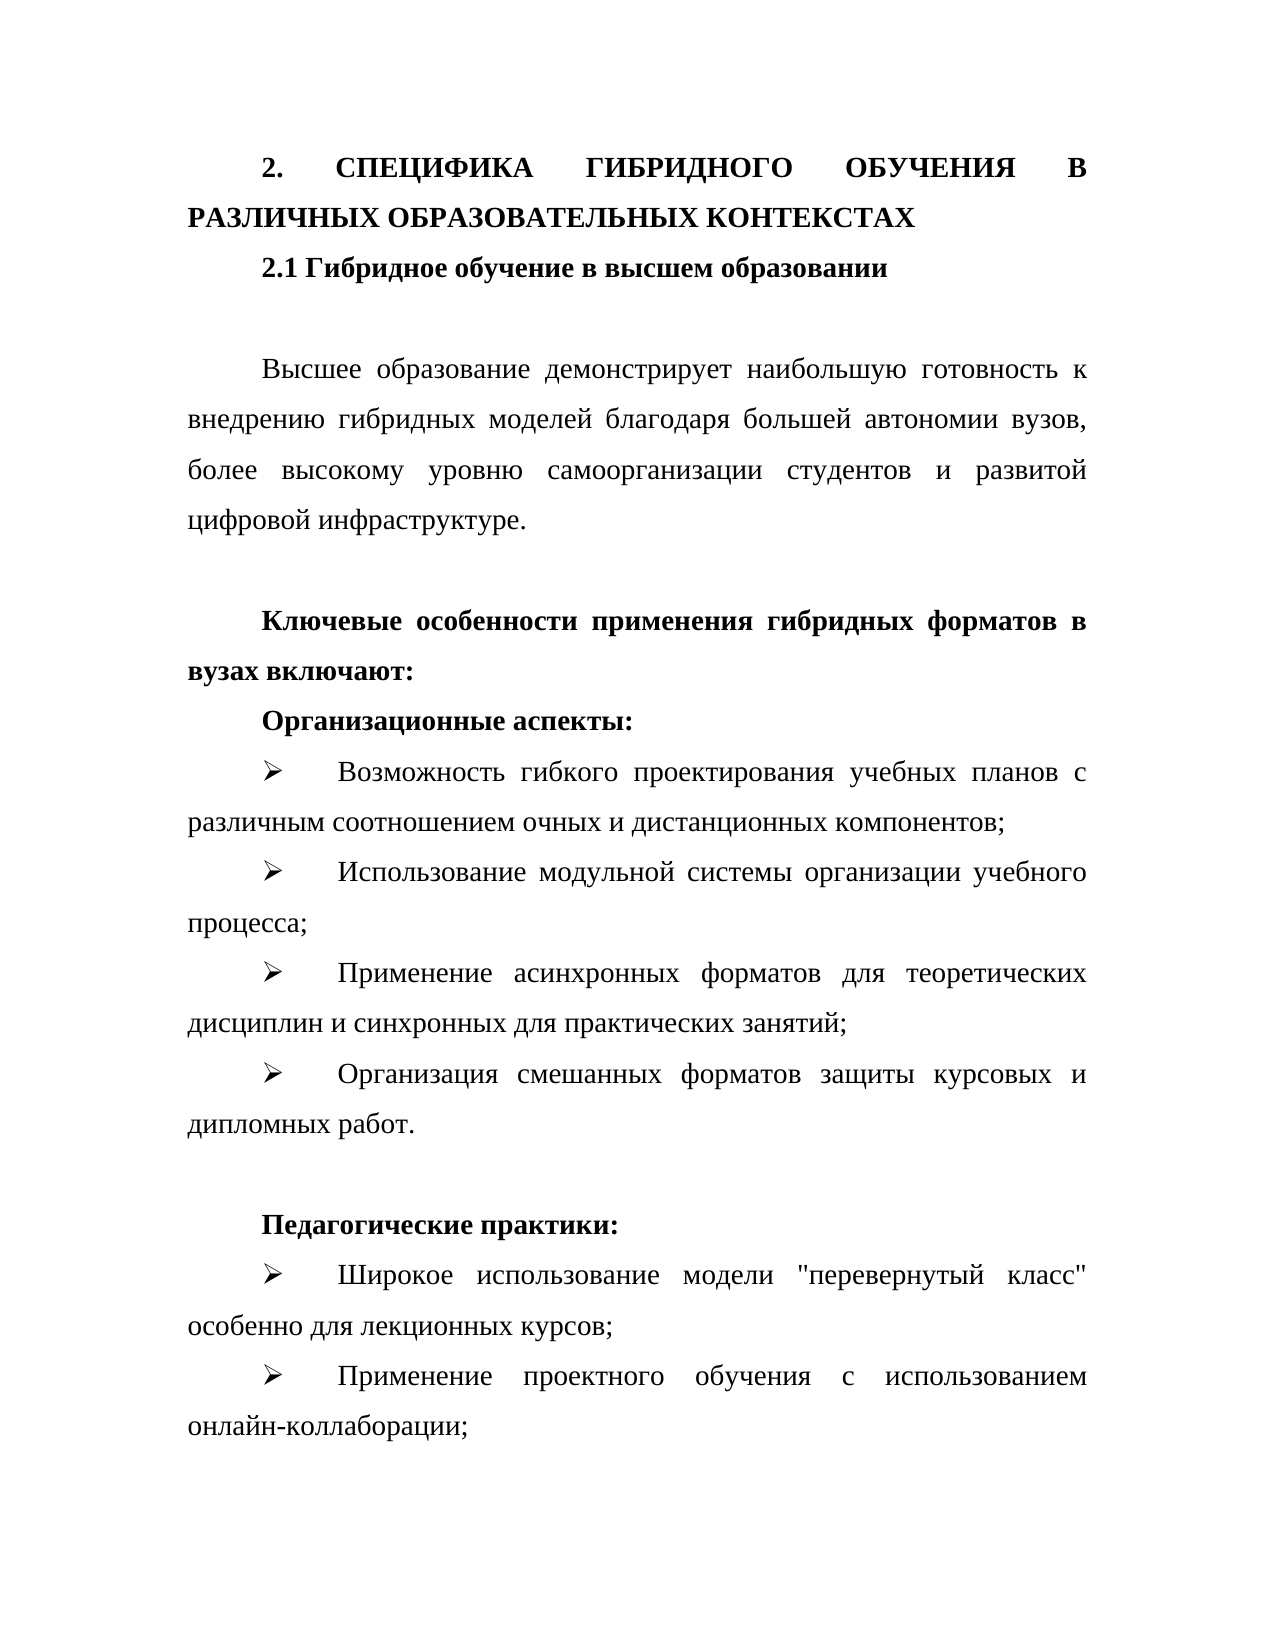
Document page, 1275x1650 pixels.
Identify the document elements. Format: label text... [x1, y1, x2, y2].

text Ключевые особенности применения гибридных форматов в вузах включают: [187, 603, 1087, 687]
list Применение асинхронных форматов для теоретических дисциплин и синхронных для практических занятий; [187, 955, 1087, 1039]
text Педагогические практики: [187, 1207, 1087, 1241]
subtitle 2. СПЕЦИФИКА ГИБРИДНОГО ОБУЧЕНИЯ В РАЗЛИЧНЫХ ОБРАЗОВАТЕЛЬНЫХ КОНТЕКСТАХ [187, 150, 1087, 234]
text Высшее образование демонстрирует наибольшую готовность к внедрению гибридных моделей благодаря большей автономии вузов, более высокому уровню самоорганизации студентов и развитой цифровой инфраструктуре. [187, 351, 1087, 536]
list Возможность гибкого проектирования учебных планов с различным соотношением очных и дистанционных компонентов; [187, 754, 1087, 838]
list Использование модульной системы организации учебного процесса; [187, 854, 1087, 938]
list Применение проектного обучения с использованием онлайн-коллаборации; [187, 1358, 1087, 1442]
list Организация смешанных форматов защиты курсовых и дипломных работ. [187, 1056, 1087, 1140]
text Организационные аспекты: [187, 703, 1087, 737]
subtitle 2.1 Гибридное обучение в высшем образовании [187, 251, 1087, 284]
list Широкое использование модели "перевернутый класс" особенно для лекционных курсов; [187, 1257, 1087, 1341]
